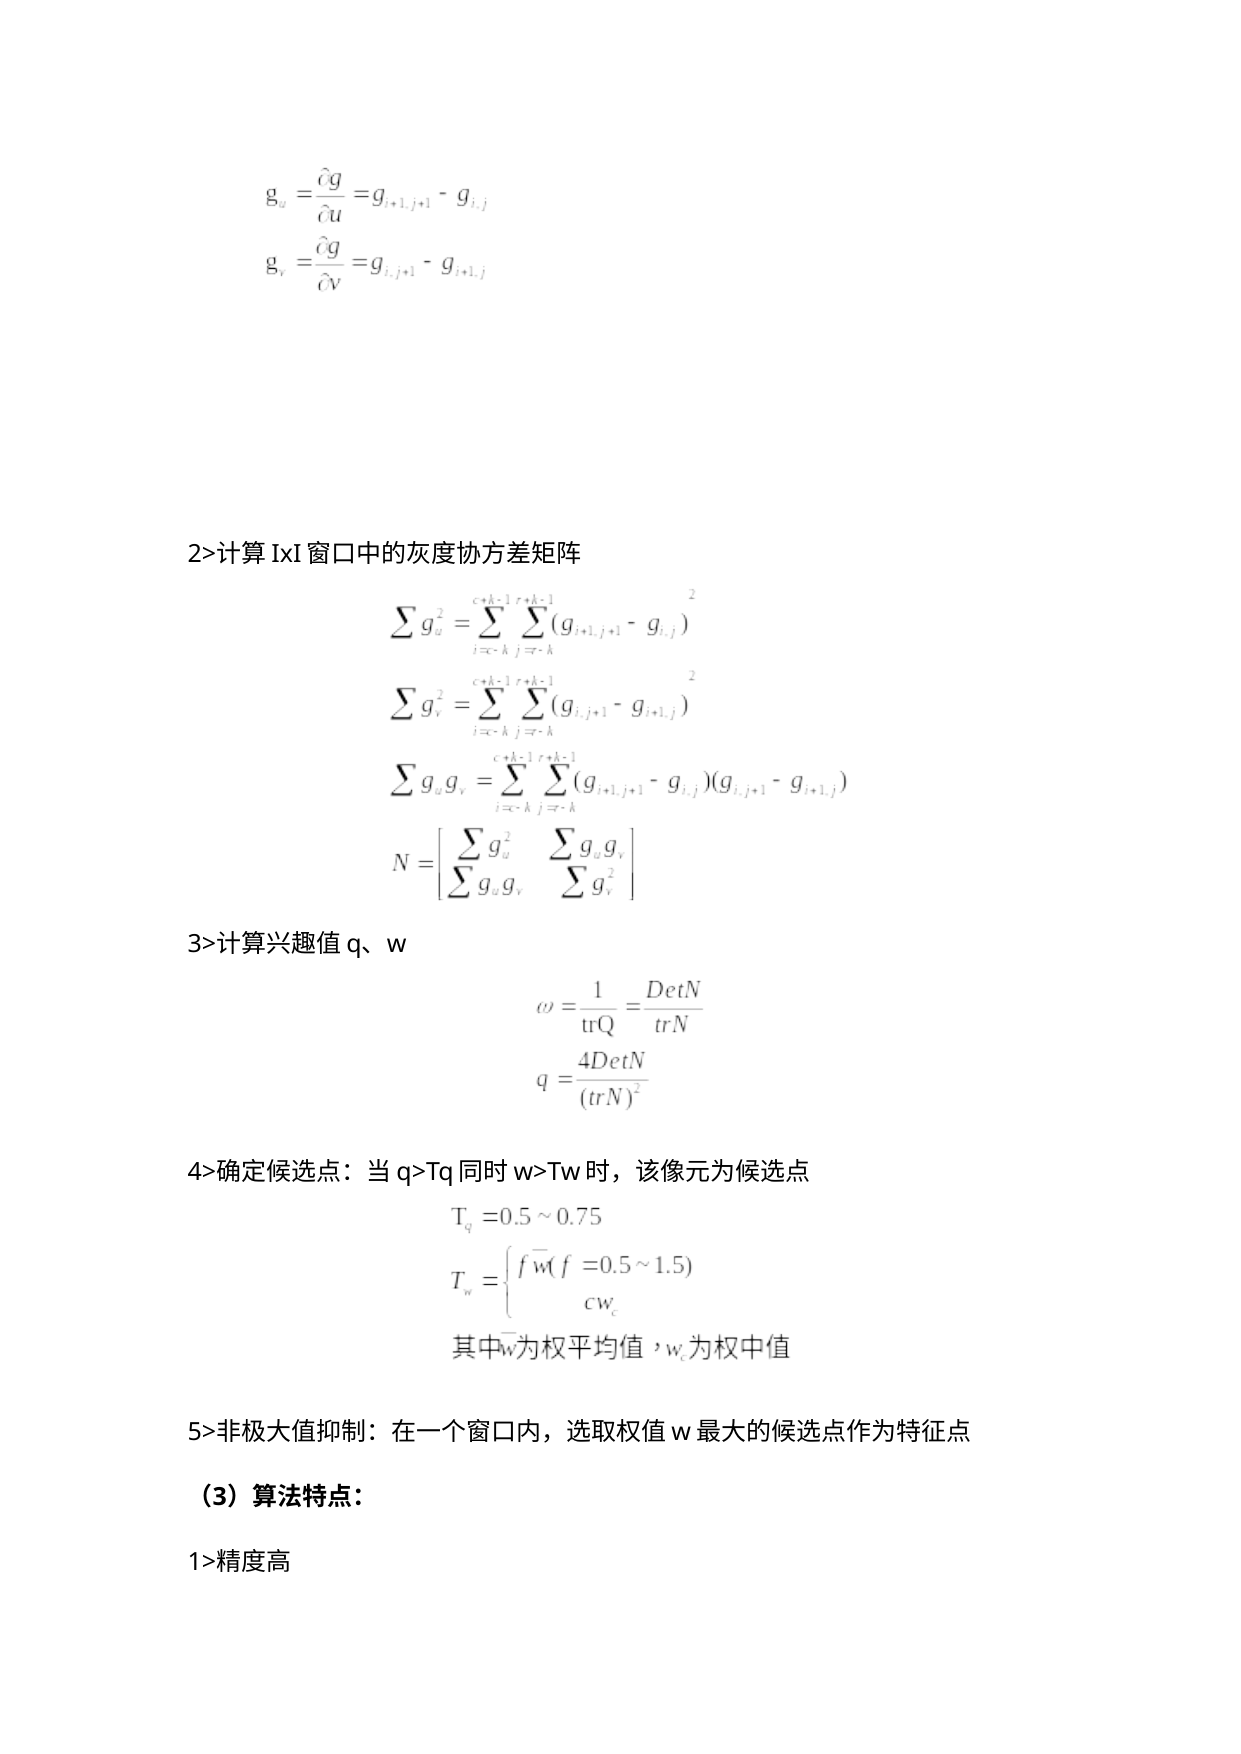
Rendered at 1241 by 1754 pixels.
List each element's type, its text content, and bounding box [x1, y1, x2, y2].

list 计算兴趣值q、w [187, 909, 1053, 974]
list 非极大值抑制：在一个窗口内，选取权值w最大的候选点作为特征点 [187, 1397, 1053, 1462]
list 计算IxI窗口中的灰度协方差矩阵 [187, 519, 1053, 584]
list 确定候选点：当q>Tq同时w>Tw时，该像元为候选点 [187, 1137, 1053, 1202]
list 精度高 [187, 1527, 1053, 1592]
list 算法特点： [187, 1462, 1053, 1527]
